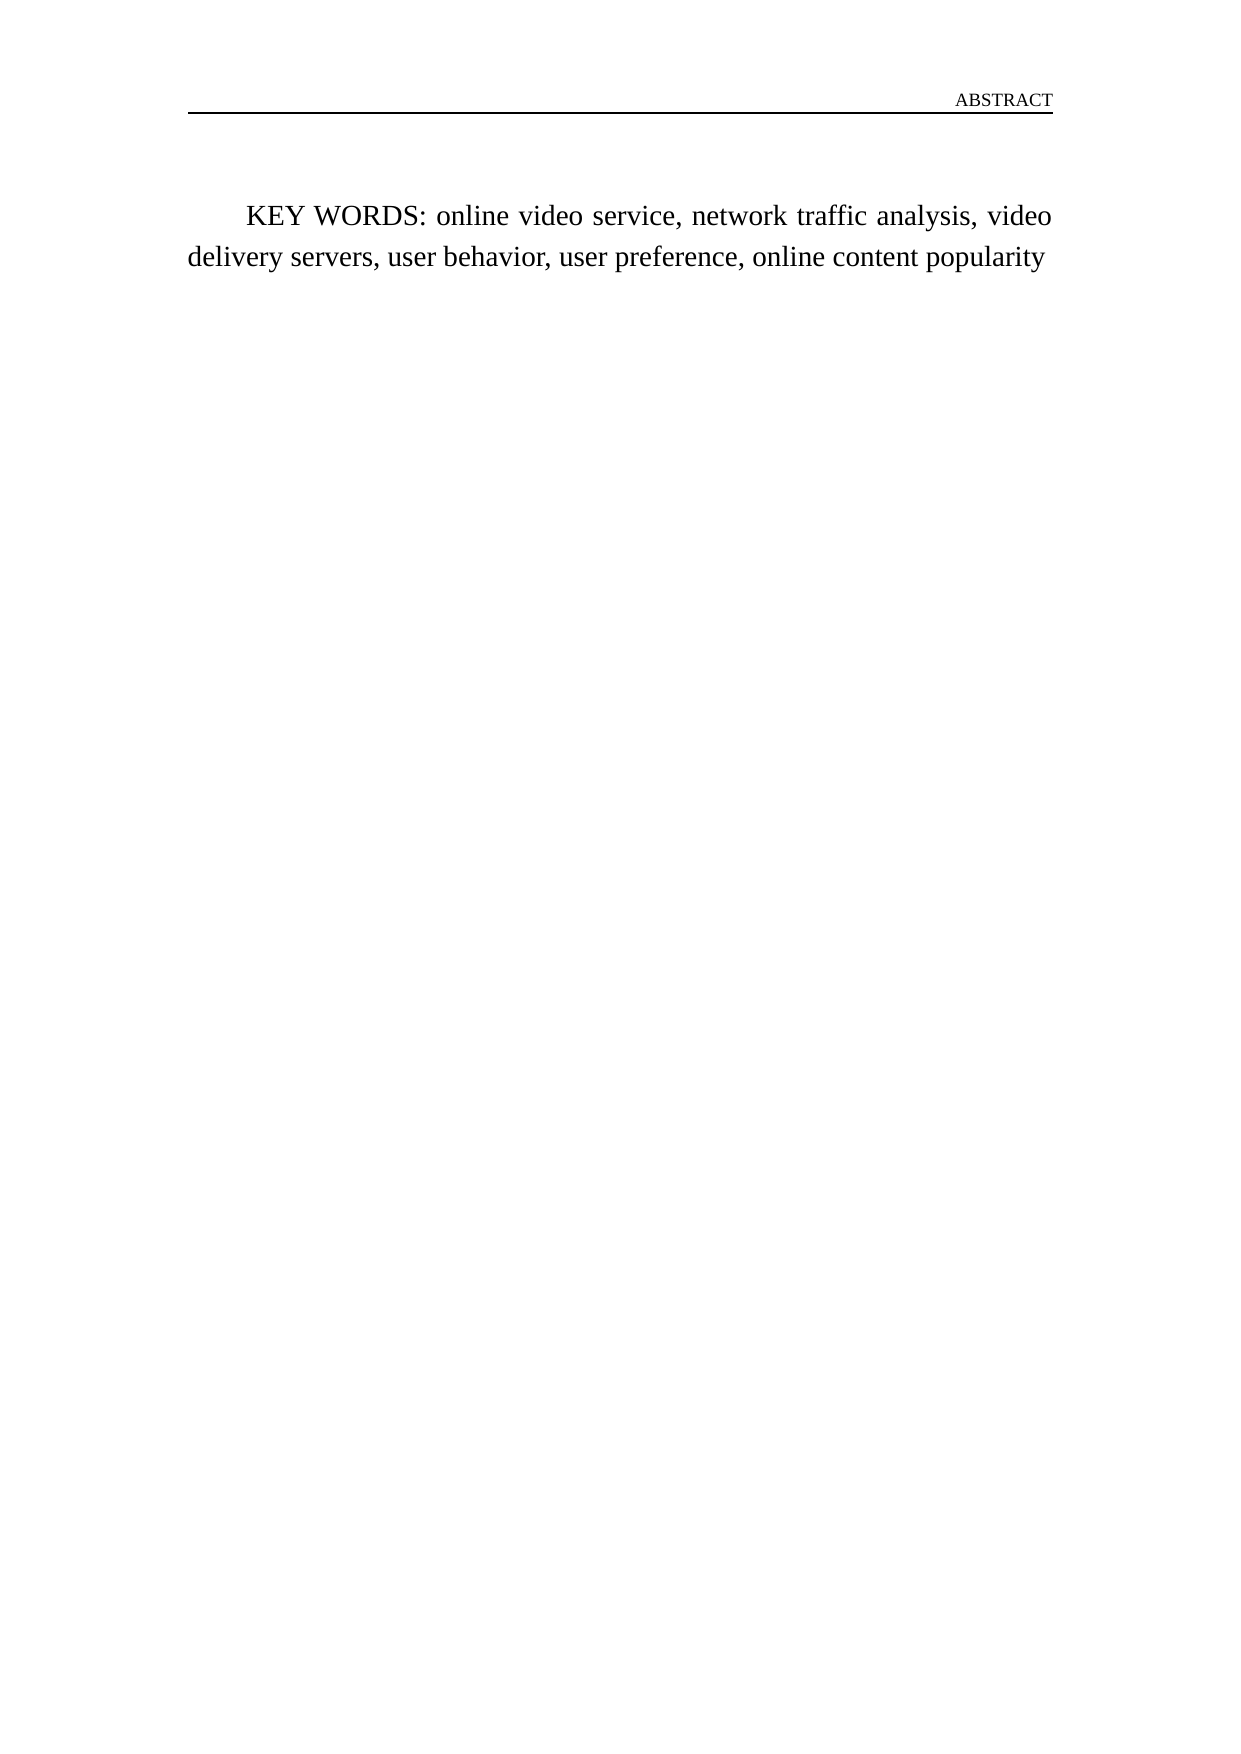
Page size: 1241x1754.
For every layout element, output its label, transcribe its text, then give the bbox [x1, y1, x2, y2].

text KEY WORDS: online video service, network traffic analysis, video delivery servers, user behavior, user preference, online content popularity [187, 192, 1053, 275]
